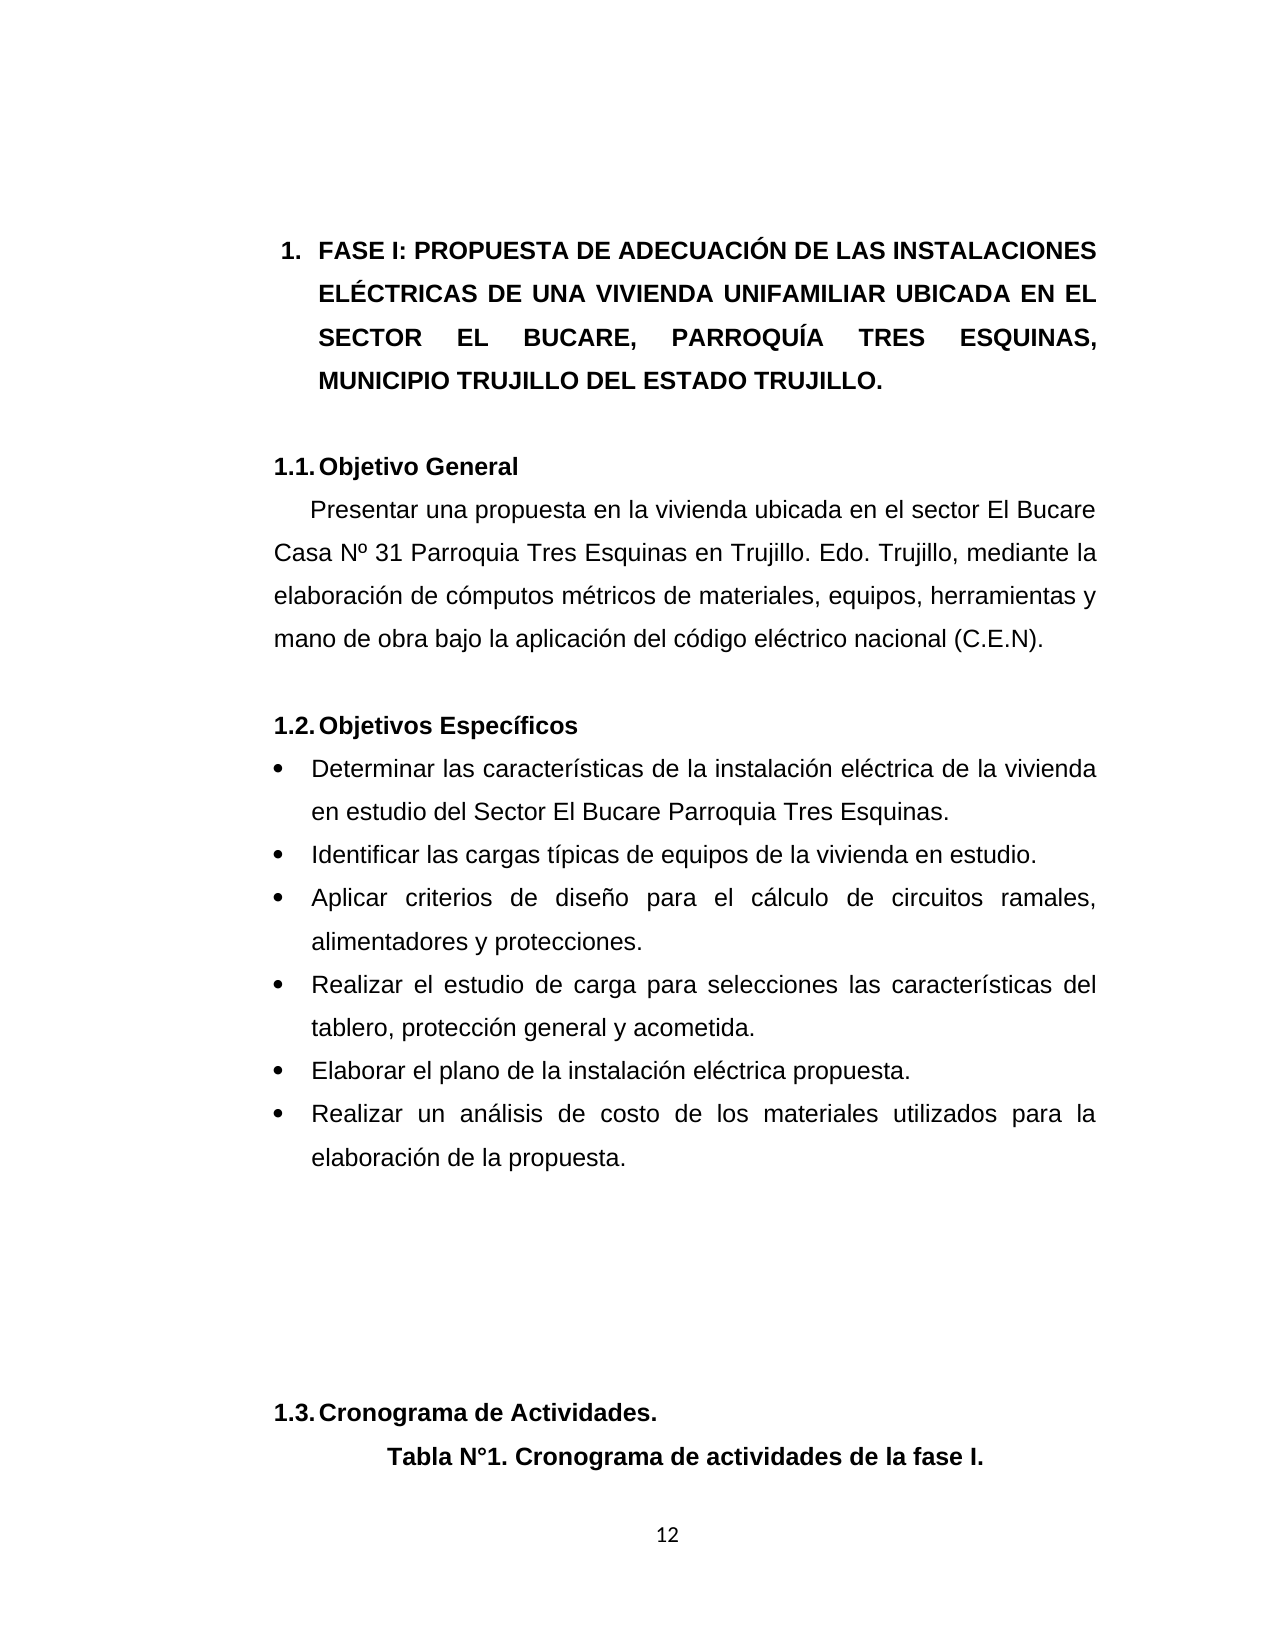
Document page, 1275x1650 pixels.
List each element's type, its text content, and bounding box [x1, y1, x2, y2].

list Cronograma de Actividades. [274, 1398, 1098, 1427]
list Realizar un análisis de costo de los materiales utilizados para la elaboración de la propuesta. [274, 1099, 1098, 1171]
list Realizar el estudio de carga para selecciones las características del tablero, protección general y acometida. [274, 970, 1098, 1042]
list Identificar las cargas típicas de equipos de la vivienda en estudio. [274, 840, 1098, 869]
list Objetivo General [274, 452, 1098, 481]
list FASE I: PROPUESTA DE ADECUACIÓN DE LAS INSTALACIONES ELÉCTRICAS DE UNA VIVIENDA UNIFAMILIAR UBICADA EN EL SECTOR EL BUCARE, PARROQUÍA TRES ESQUINAS, MUNICIPIO TRUJILLO DEL ESTADO TRUJILLO. [281, 236, 1098, 394]
list Tabla N°1. Cronograma de actividades de la fase I. [274, 1441, 1098, 1470]
list Elaborar el plano de la instalación eléctrica propuesta. [274, 1056, 1098, 1085]
list Objetivos Específicos [274, 711, 1098, 739]
list Determinar las características de la instalación eléctrica de la vivienda en estudio del Sector El Bucare Parroquia Tres Esquinas. [274, 754, 1098, 826]
list Presentar una propuesta en la vivienda ubicada en el sector El Bucare Casa Nº 31 Parroquia Tres Esquinas en Trujillo. Edo. Trujillo, mediante la elaboración de cómputos métricos de materiales, equipos, herramientas y mano de obra bajo la aplicación del código eléctrico nacional (C.E.N). [274, 495, 1098, 653]
list Aplicar criterios de diseño para el cálculo de circuitos ramales, alimentadores y protecciones. [274, 883, 1098, 955]
